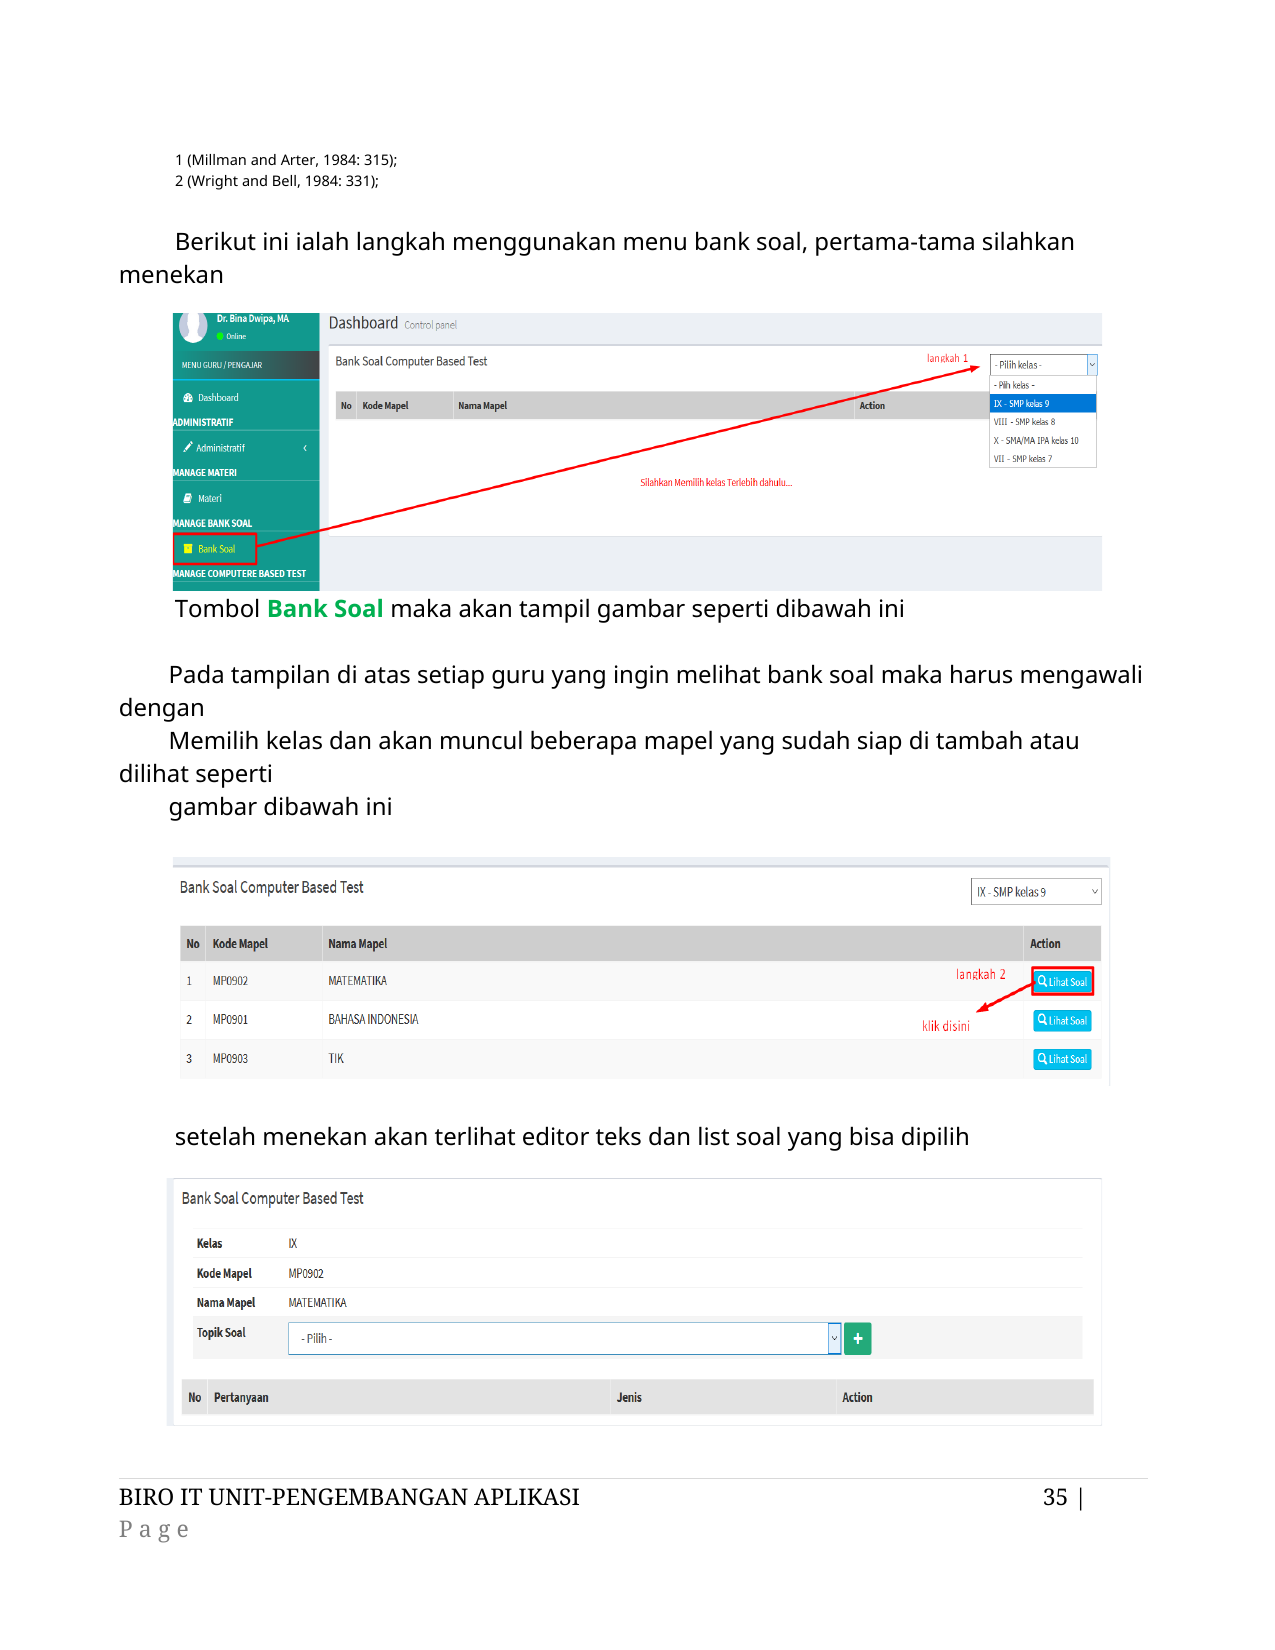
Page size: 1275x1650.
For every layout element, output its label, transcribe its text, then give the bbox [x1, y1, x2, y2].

text Berikut ini ialah langkah menggunakan menu bank soal, pertama-tama silahkan menekan [119, 225, 1148, 290]
text Memilih kelas dan akan muncul beberapa mapel yang sudah siap di tambah atau dilihat seperti [119, 724, 1148, 789]
picture [166, 1178, 1103, 1426]
text setelah menekan akan terlihat editor teks dan list soal yang bisa dipilih [119, 1120, 1148, 1152]
text gambar dibawah ini [119, 790, 1148, 822]
picture [172, 857, 1111, 1086]
text Pada tampilan di atas setiap guru yang ingin melihat bank soal maka harus mengawali dengan [119, 658, 1148, 723]
text 1 (Millman and Arter, 1984: 315); [175, 150, 1148, 170]
picture [172, 313, 1103, 591]
text 2 (Wright and Bell, 1984: 331); [175, 171, 1148, 191]
